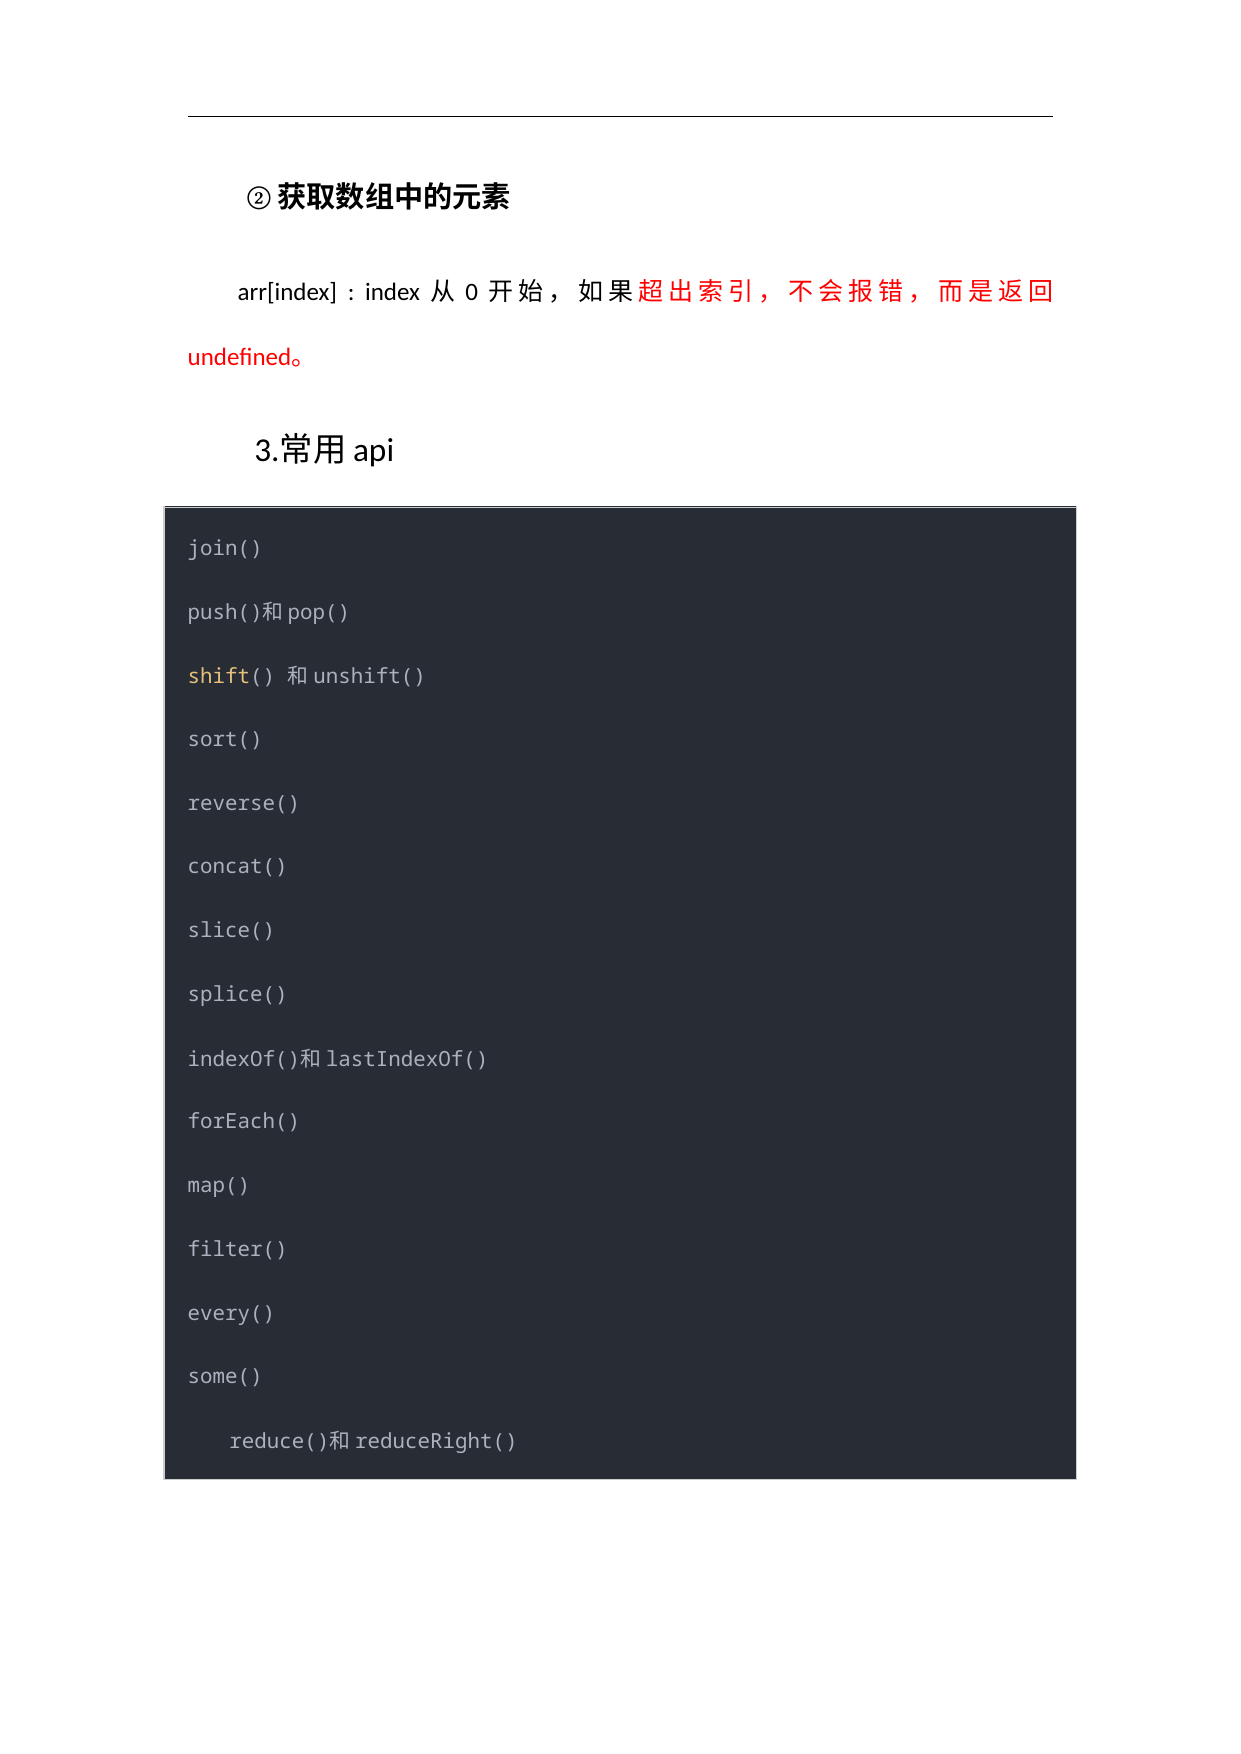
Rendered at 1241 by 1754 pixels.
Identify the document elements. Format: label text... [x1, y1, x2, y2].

text forEach() [165, 1080, 1076, 1137]
text join() [165, 508, 1076, 563]
text every() [165, 1271, 1076, 1328]
text concat() [165, 825, 1076, 882]
text some() [165, 1335, 1076, 1392]
text shift() 和 unshift() [165, 634, 1076, 691]
text push()和pop() [165, 570, 1076, 627]
text slice() [165, 889, 1076, 946]
subtitle ②获取数组中的元素 [187, 162, 1053, 227]
text arr[index] : index从0开始，如果超出索引，不会报错，而是返回undefined。 [187, 257, 1053, 387]
text reduce()和 reduceRight() [165, 1399, 1076, 1479]
text reverse() [165, 761, 1076, 818]
text splice() [165, 953, 1076, 1009]
text filter() [165, 1208, 1076, 1264]
text map() [165, 1144, 1076, 1201]
subtitle 3.常用api [187, 414, 1053, 479]
text sort() [165, 698, 1076, 754]
text indexOf()和 lastIndexOf() [165, 1016, 1076, 1073]
